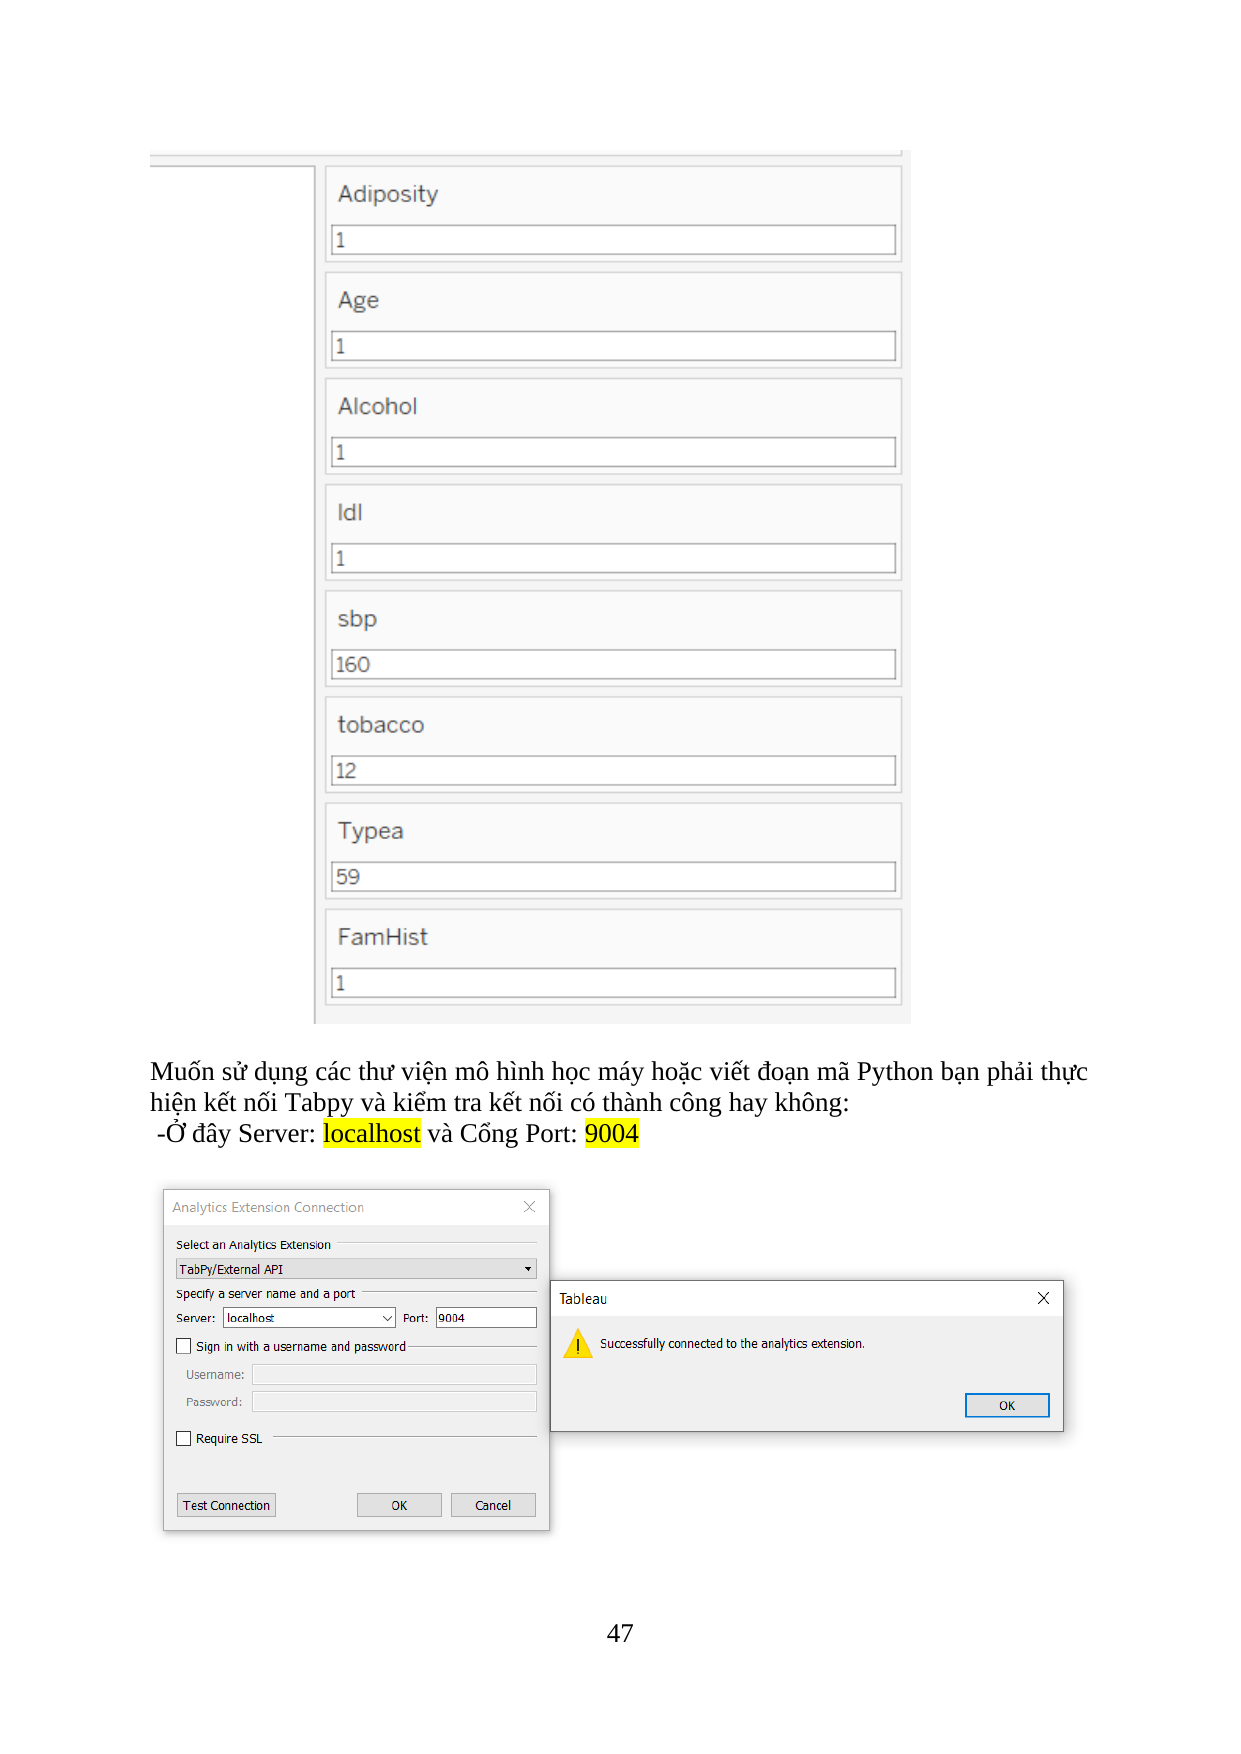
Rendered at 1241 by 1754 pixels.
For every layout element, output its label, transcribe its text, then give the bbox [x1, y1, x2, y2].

text -Ở đây Server: localhost và Cổng Port: 9004 [150, 1117, 1090, 1148]
picture [150, 150, 912, 1024]
text Muốn sử dụng các thư viện mô hình học máy hoặc viết đoạn mã Python bạn phải thực hiện kết nối Tabpy và kiểm tra kết nối có thành công hay không: [150, 1055, 1090, 1117]
picture [150, 1179, 1091, 1576]
